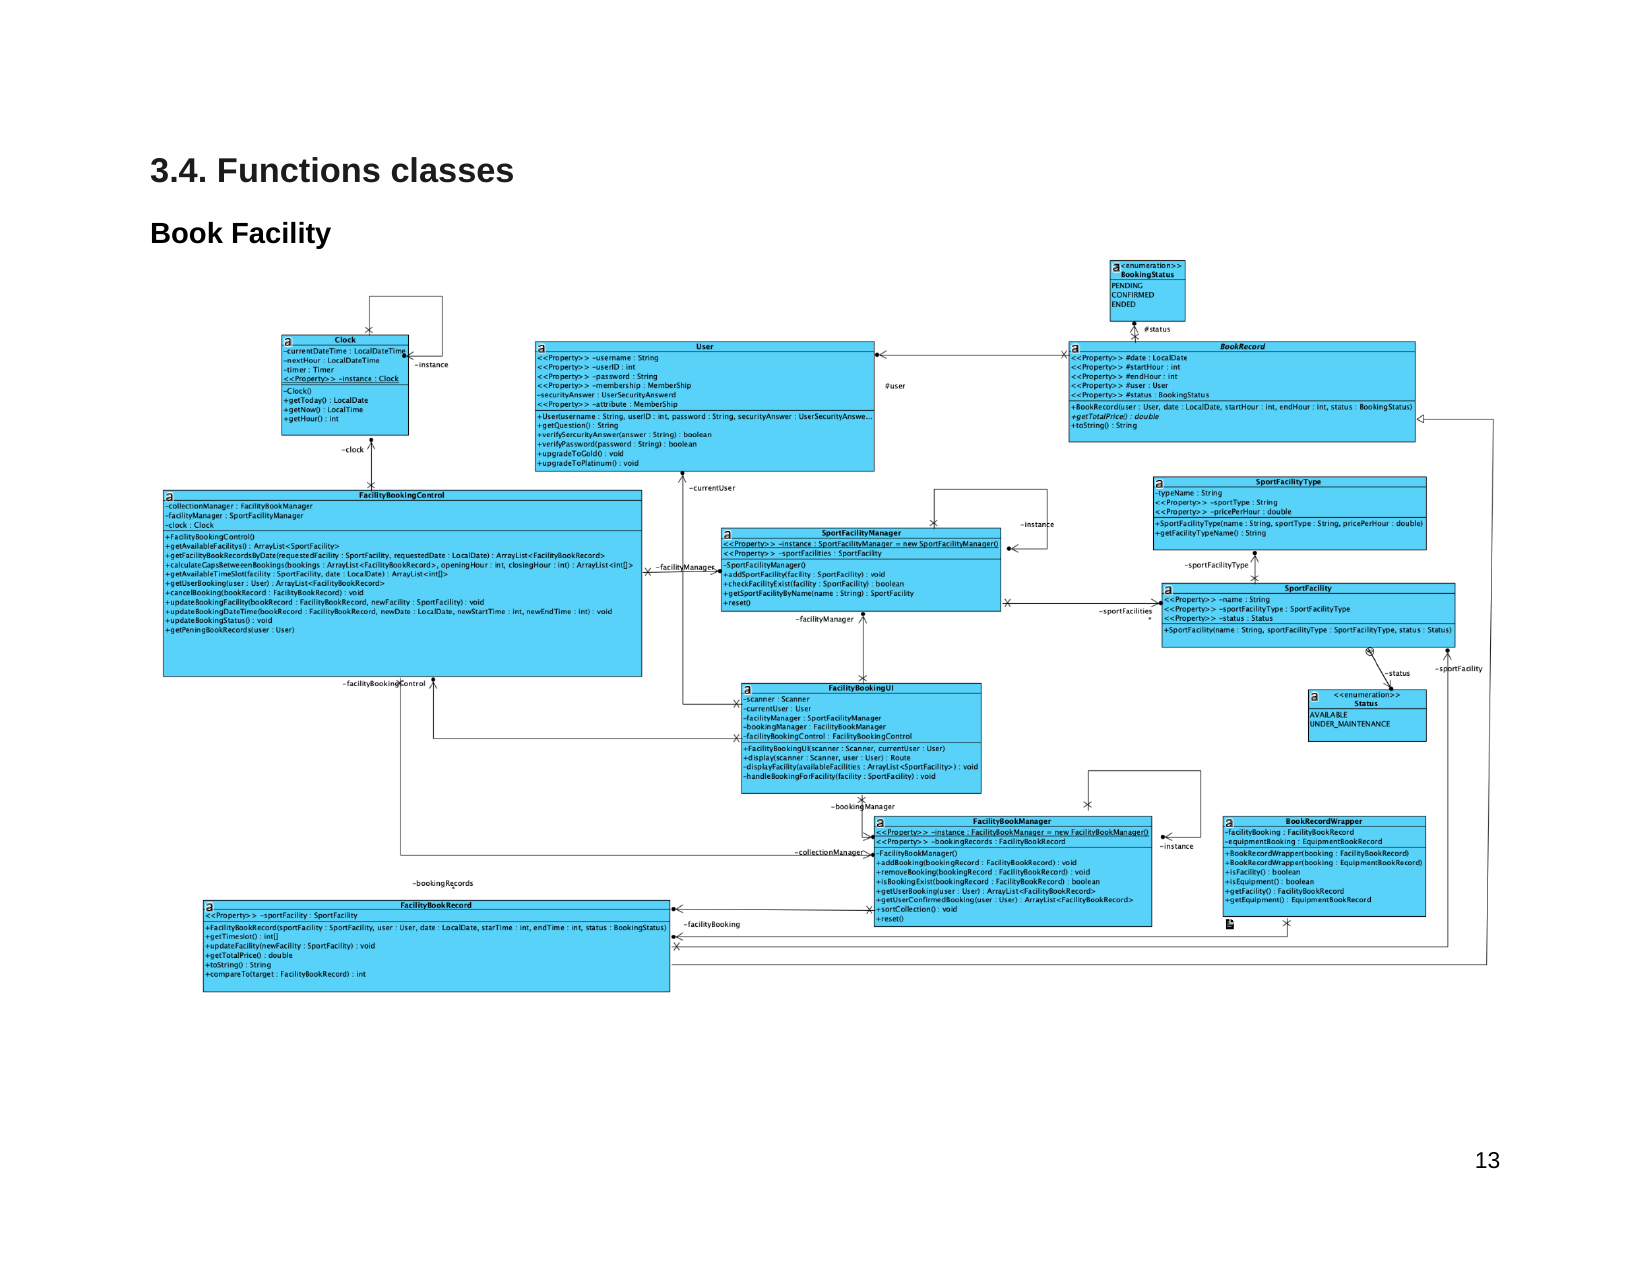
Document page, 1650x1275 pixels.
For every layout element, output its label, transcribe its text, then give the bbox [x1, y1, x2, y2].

text Book Facility [150, 216, 1500, 250]
subtitle 3.4. Functions classes [150, 150, 1500, 189]
picture [150, 254, 1500, 1007]
